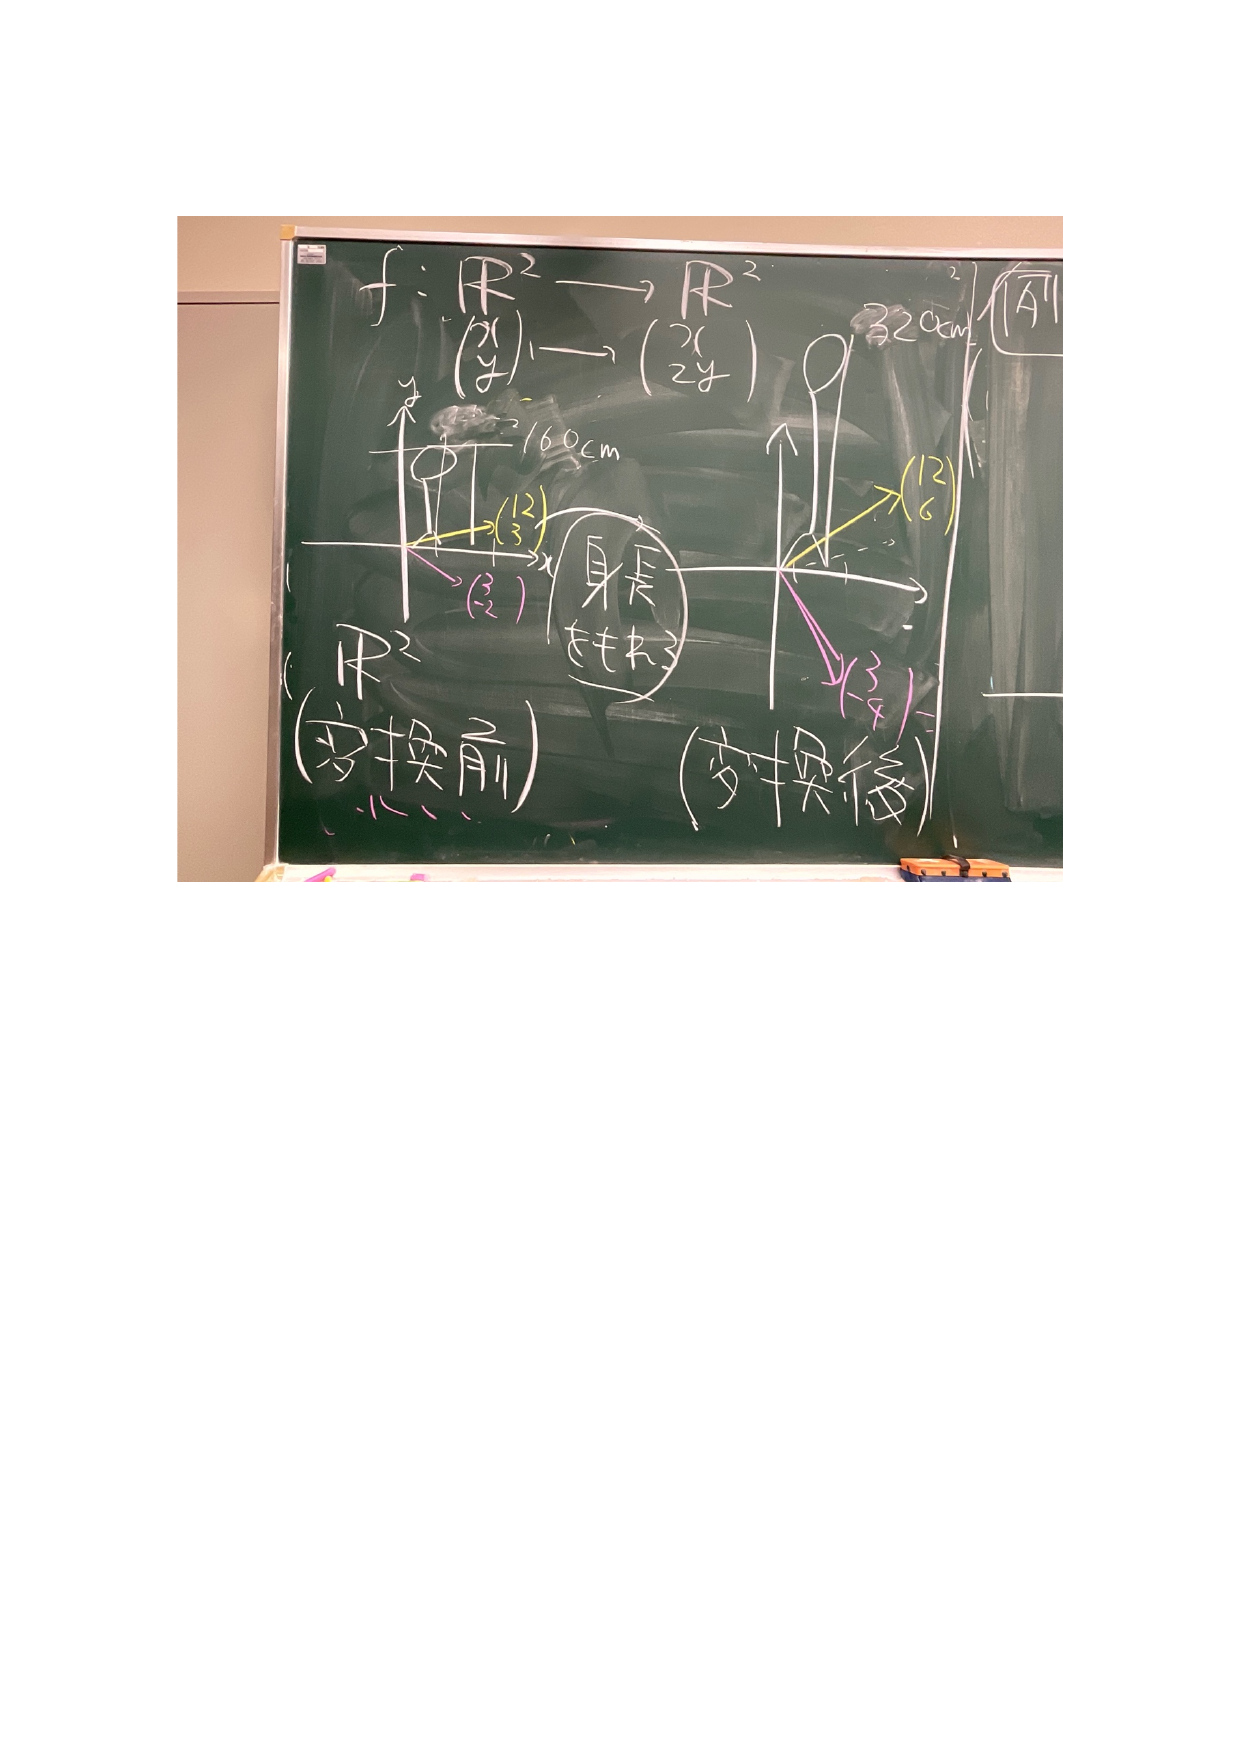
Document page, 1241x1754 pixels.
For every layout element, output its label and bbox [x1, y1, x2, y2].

picture [177, 216, 1063, 882]
